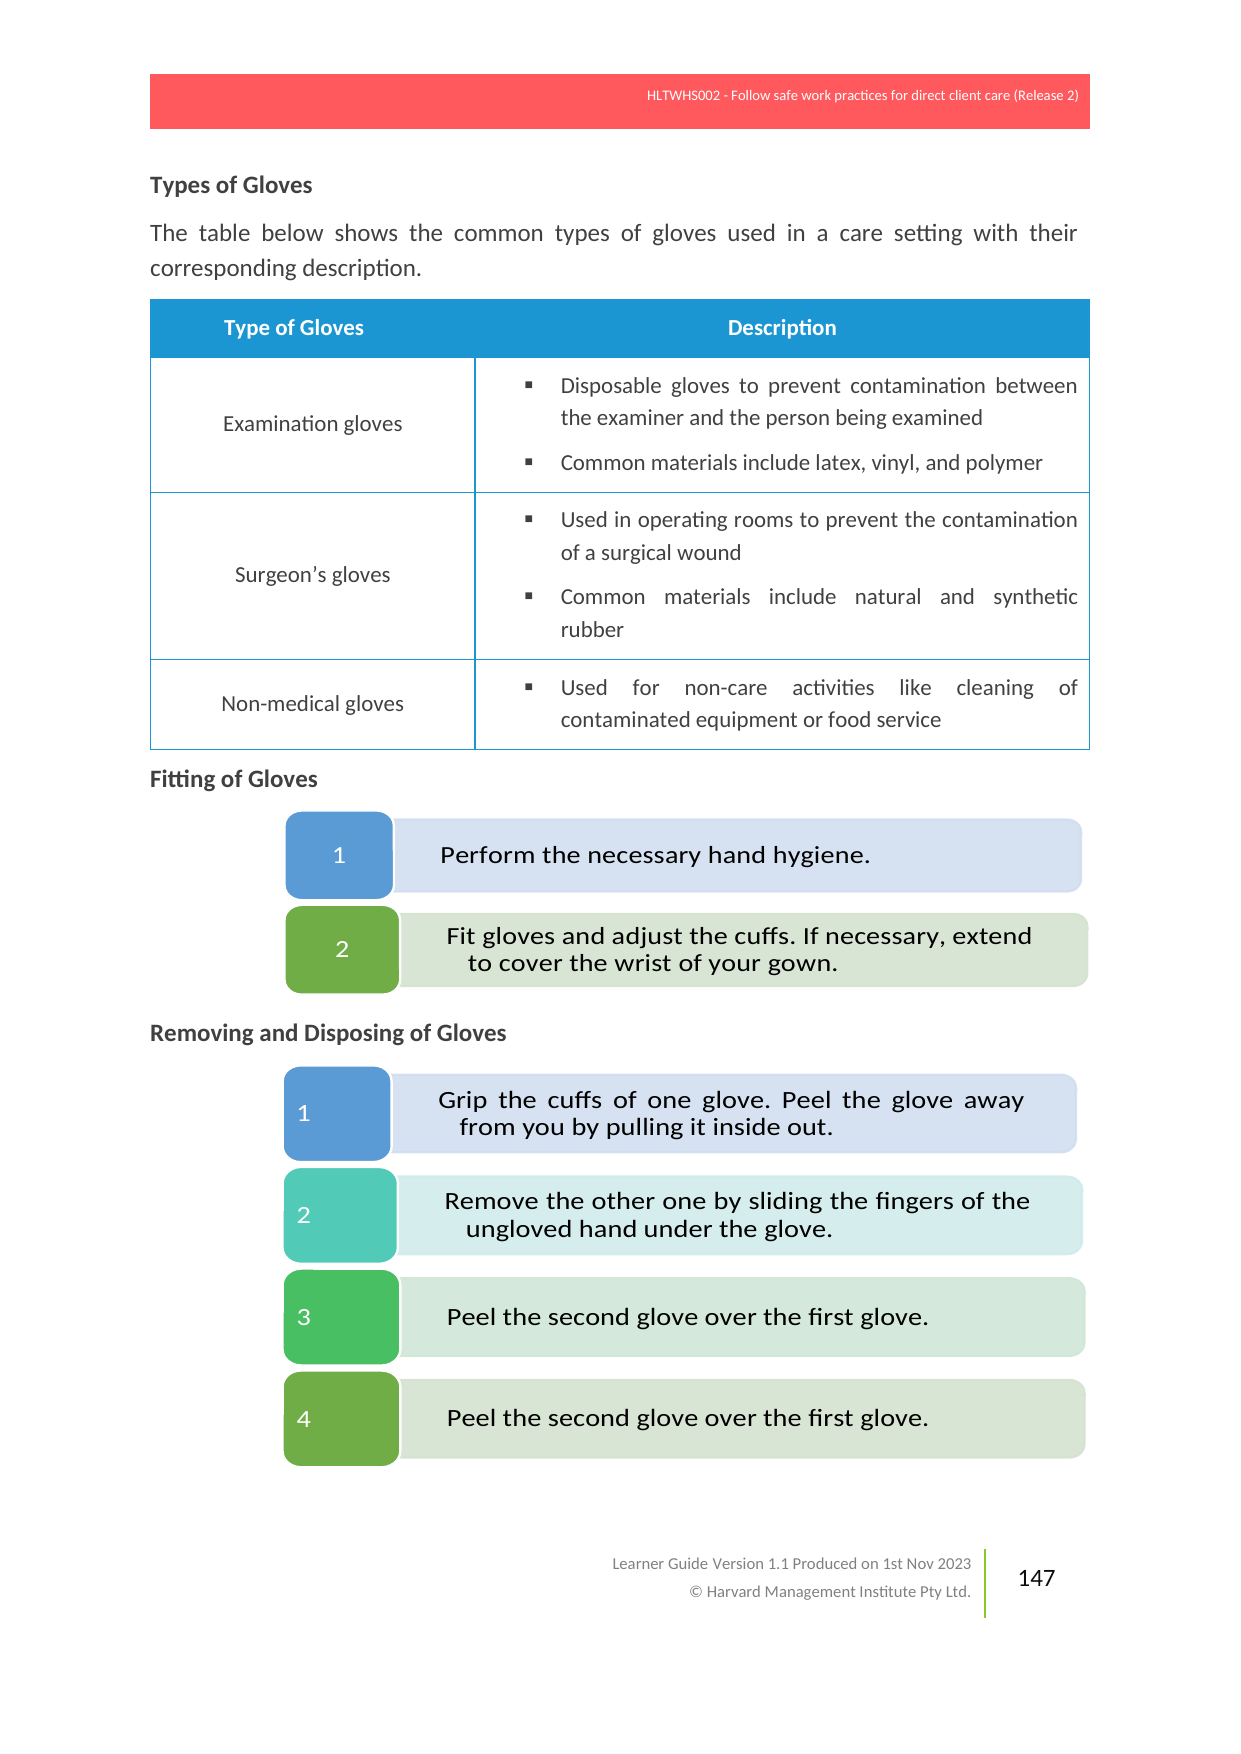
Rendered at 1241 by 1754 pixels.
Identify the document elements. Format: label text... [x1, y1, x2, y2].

table_header Type of Gloves [151, 300, 474, 357]
text The table below shows the common types of gloves used in a care setting with their corresponding description. [150, 217, 1079, 282]
table_cell Disposable gloves to prevent contamination between the examiner and the person being examined Common materials include latex, vinyl, and polymer [476, 358, 1089, 492]
table_cell Surgeon’s gloves [151, 493, 474, 659]
table_cell Examination gloves [151, 358, 474, 492]
text Removing and Disposing of Gloves [150, 1018, 1080, 1048]
table_cell Used in operating rooms to prevent the contamination of a surgical wound Common materials include natural and synthetic rubber [476, 493, 1089, 659]
text Fitting of Gloves [150, 763, 1080, 793]
text Types of Gloves [150, 169, 1080, 200]
table_header Description [476, 300, 1089, 357]
table_cell Non-medical gloves [151, 660, 474, 749]
table_cell Used for non-care activities like cleaning of contaminated equipment or food service [476, 660, 1089, 749]
